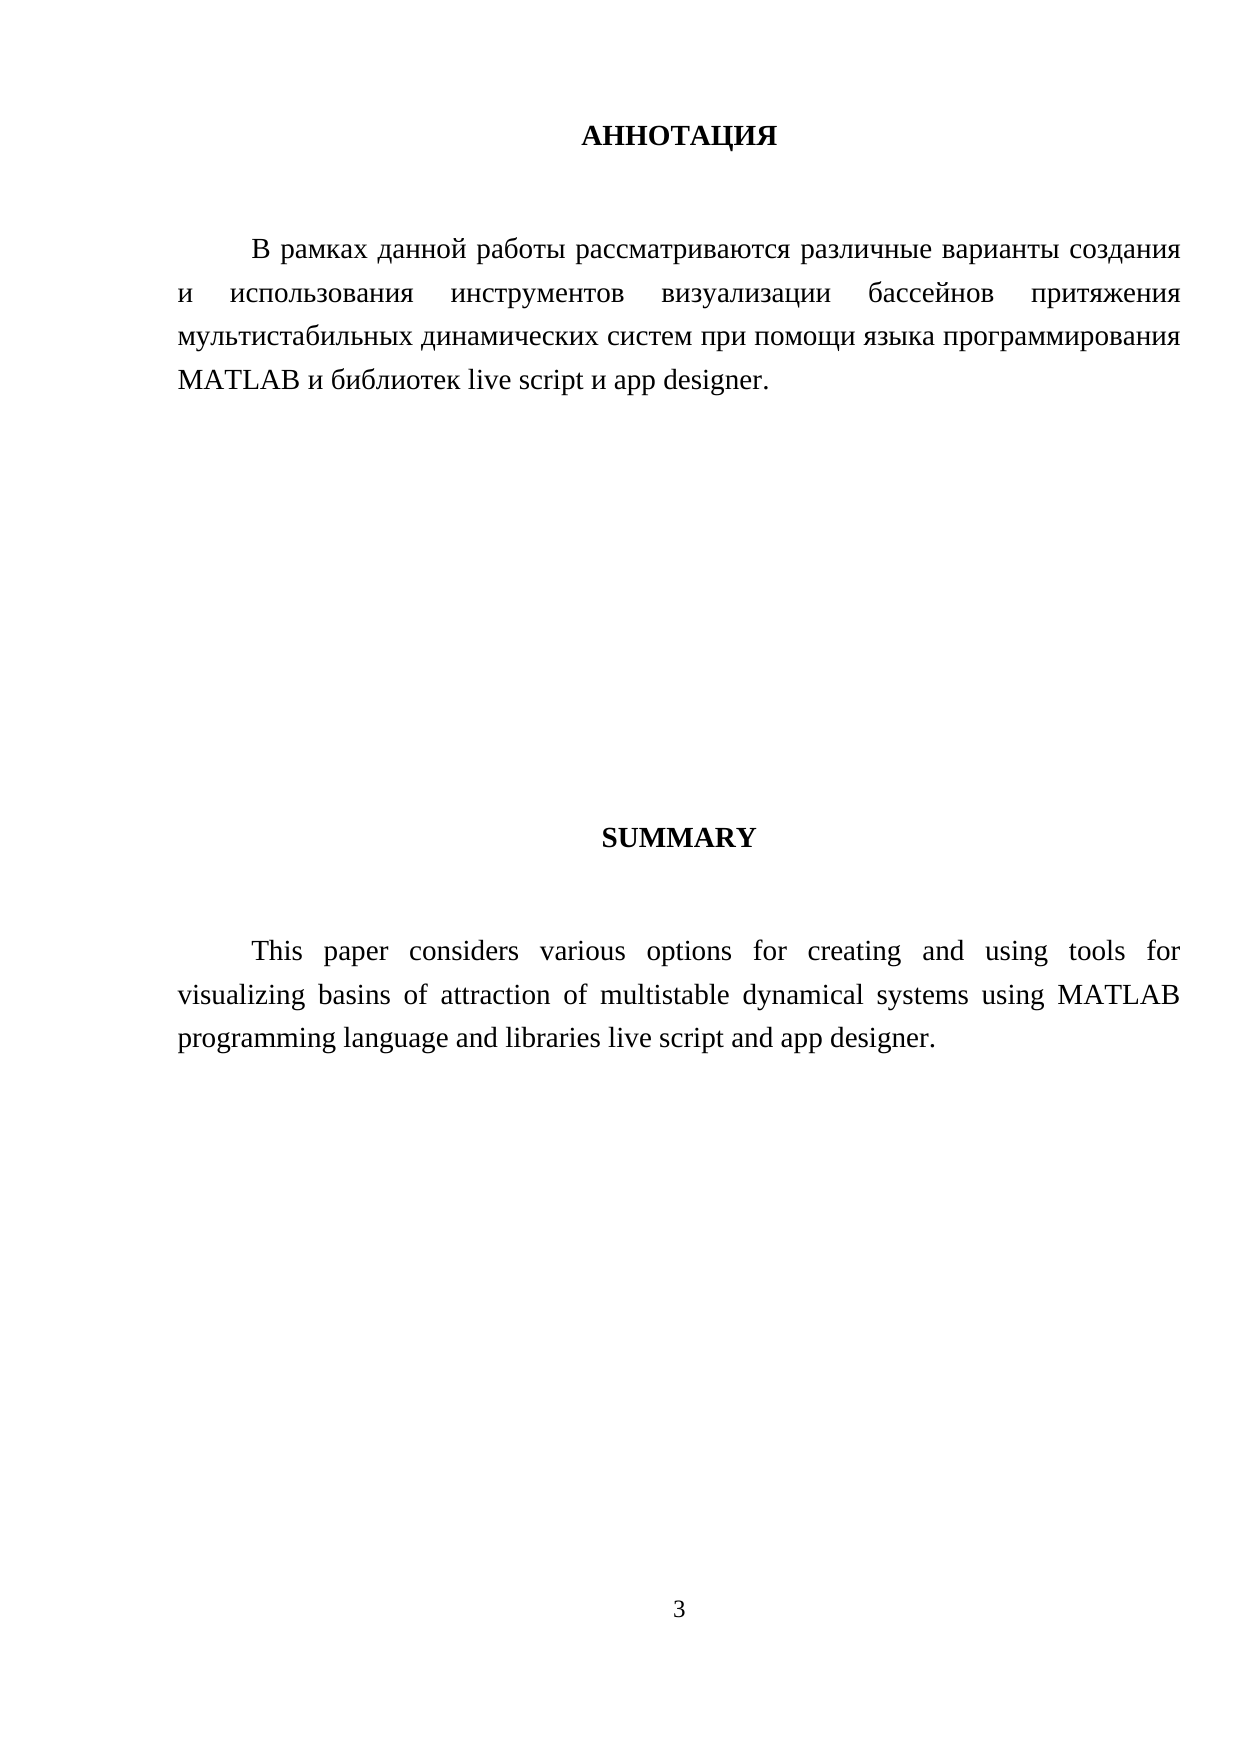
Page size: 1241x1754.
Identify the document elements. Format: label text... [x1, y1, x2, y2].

text This paper considers various options for creating and using tools for visualizing basins of attraction of multistable dynamical systems using MATLAB programming language and libraries live script and app designer. [177, 933, 1181, 1054]
text В рамках данной работы рассматриваются различные варианты создания и использования инструментов визуализации бассейнов притяжения мультистабильных динамических систем при помощи языка программирования MATLAB и библиотек live script и app designer. [177, 231, 1181, 395]
text Summary [177, 820, 1181, 854]
text Аннотация [177, 118, 1181, 152]
